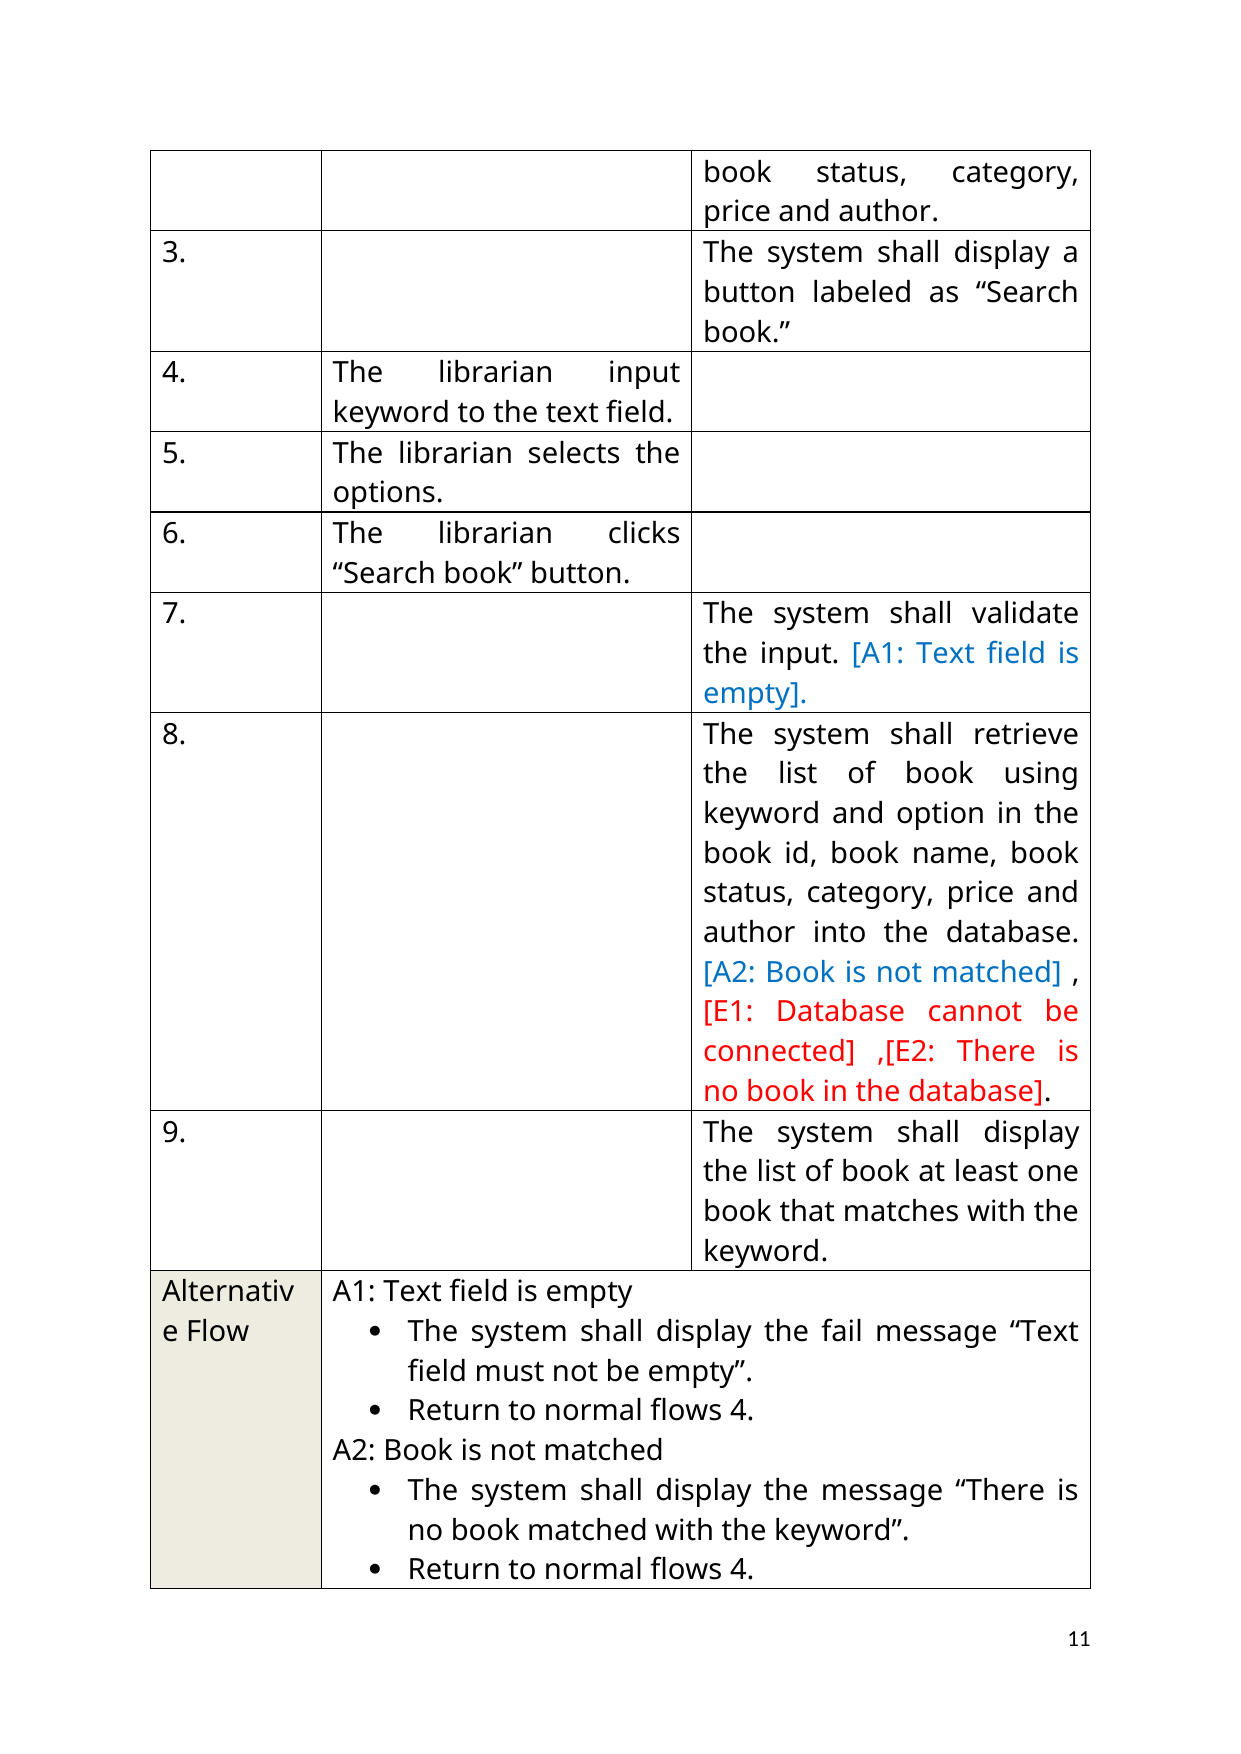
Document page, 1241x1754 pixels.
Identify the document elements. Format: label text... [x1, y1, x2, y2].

table_cell The system provides options to search, which are book id, book name, book status, category, price and author. [692, 151, 1090, 230]
table_cell The system shall retrieve the list of book using keyword and option in the book id, book name, book status, category, price and author into the database. [A2: Book is not matched] , [E1: Database cannot be connected] ,[E2: There is no book in the database]. [692, 713, 1090, 1110]
table_cell The system shall validate the input. [A1: Text field is empty]. [692, 593, 1090, 712]
table_cell 7. [151, 593, 321, 712]
table_cell 4. [151, 352, 321, 431]
table_cell The system shall display the list of book at least one book that matches with the keyword. [692, 1111, 1090, 1269]
table_cell 2. [151, 151, 321, 230]
table_cell [322, 231, 691, 351]
table_cell The librarian selects the options. [322, 432, 691, 511]
table_cell Alternative Flow [151, 1271, 321, 1588]
table_cell 8. [151, 713, 321, 1110]
table_cell [692, 513, 1090, 592]
table_cell The system shall display a button labeled as “Search book.” [692, 231, 1090, 351]
table_cell The librarian input keyword to the text field. [322, 352, 691, 431]
table_cell A1: Text field is empty The system shall display the fail message “Text field must not be empty”. Return to normal flows 4. A2: Book is not matched The system shall display the message “There is no book matched with the keyword”. Return to normal flows 4. [322, 1271, 1090, 1588]
table_cell [322, 1111, 691, 1269]
table_cell 6. [151, 513, 321, 592]
table_cell [322, 713, 691, 1110]
table_cell 5. [151, 432, 321, 511]
table_cell 9. [151, 1111, 321, 1269]
table_cell [322, 151, 691, 230]
table_cell [692, 352, 1090, 431]
table_cell [692, 432, 1090, 511]
table_cell 3. [151, 231, 321, 351]
table_cell [322, 593, 691, 712]
table_cell The librarian clicks “Search book” button. [322, 513, 691, 592]
